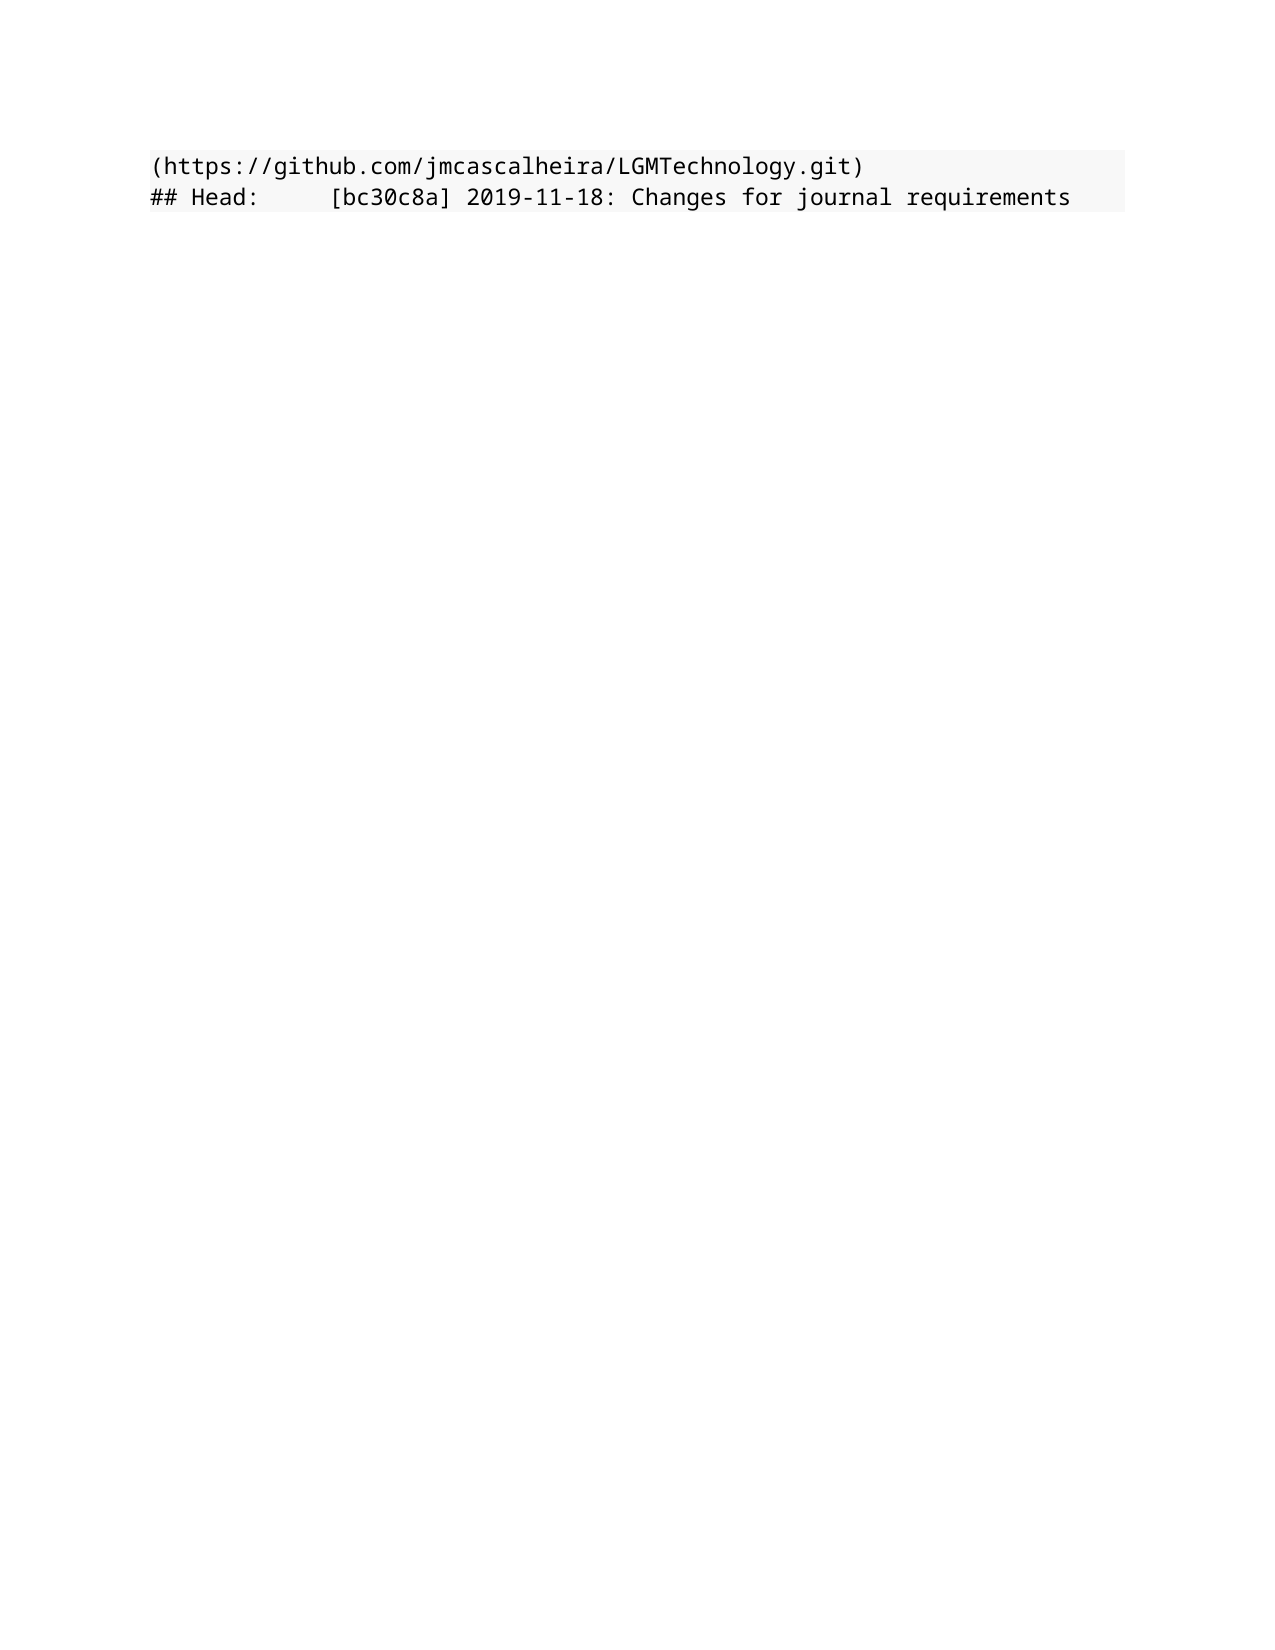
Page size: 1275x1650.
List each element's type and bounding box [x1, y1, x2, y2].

text [150, 150, 1125, 212]
